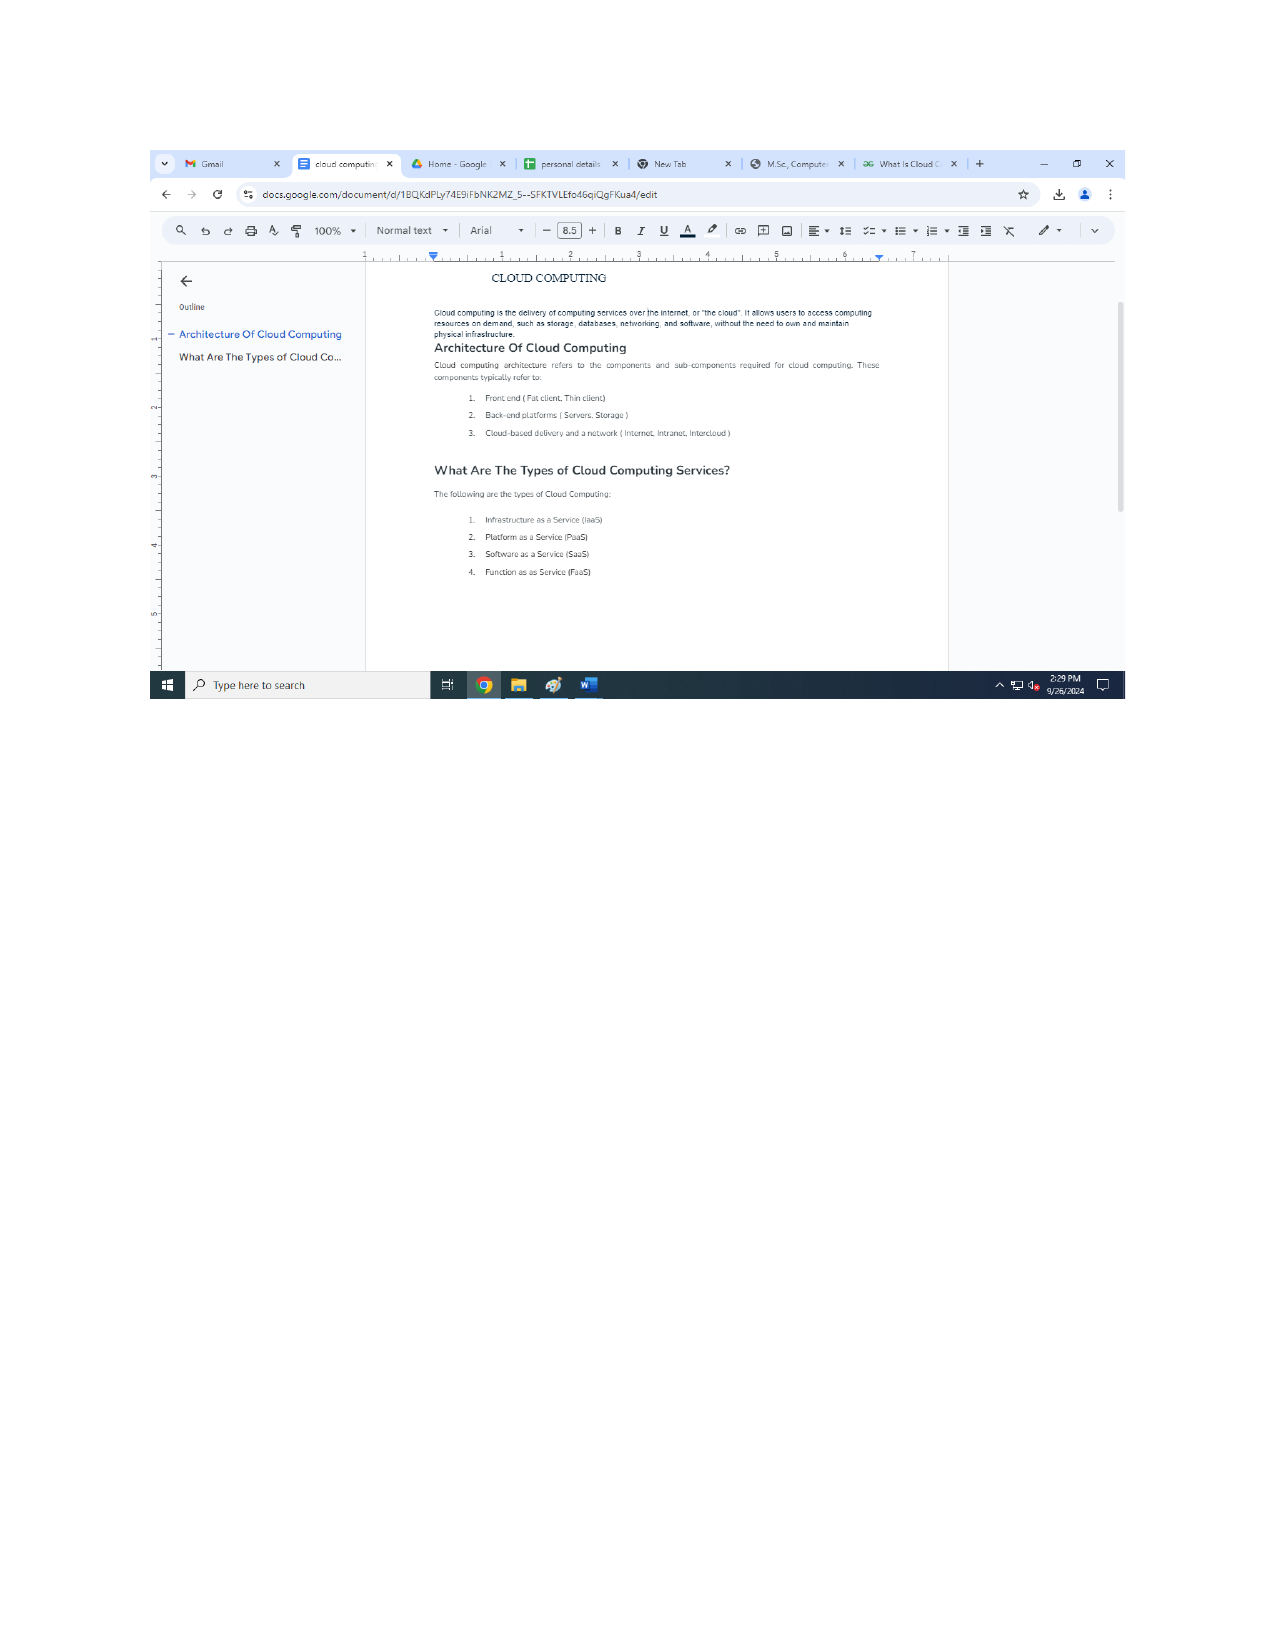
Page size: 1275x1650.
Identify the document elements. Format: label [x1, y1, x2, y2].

picture [150, 150, 1125, 699]
